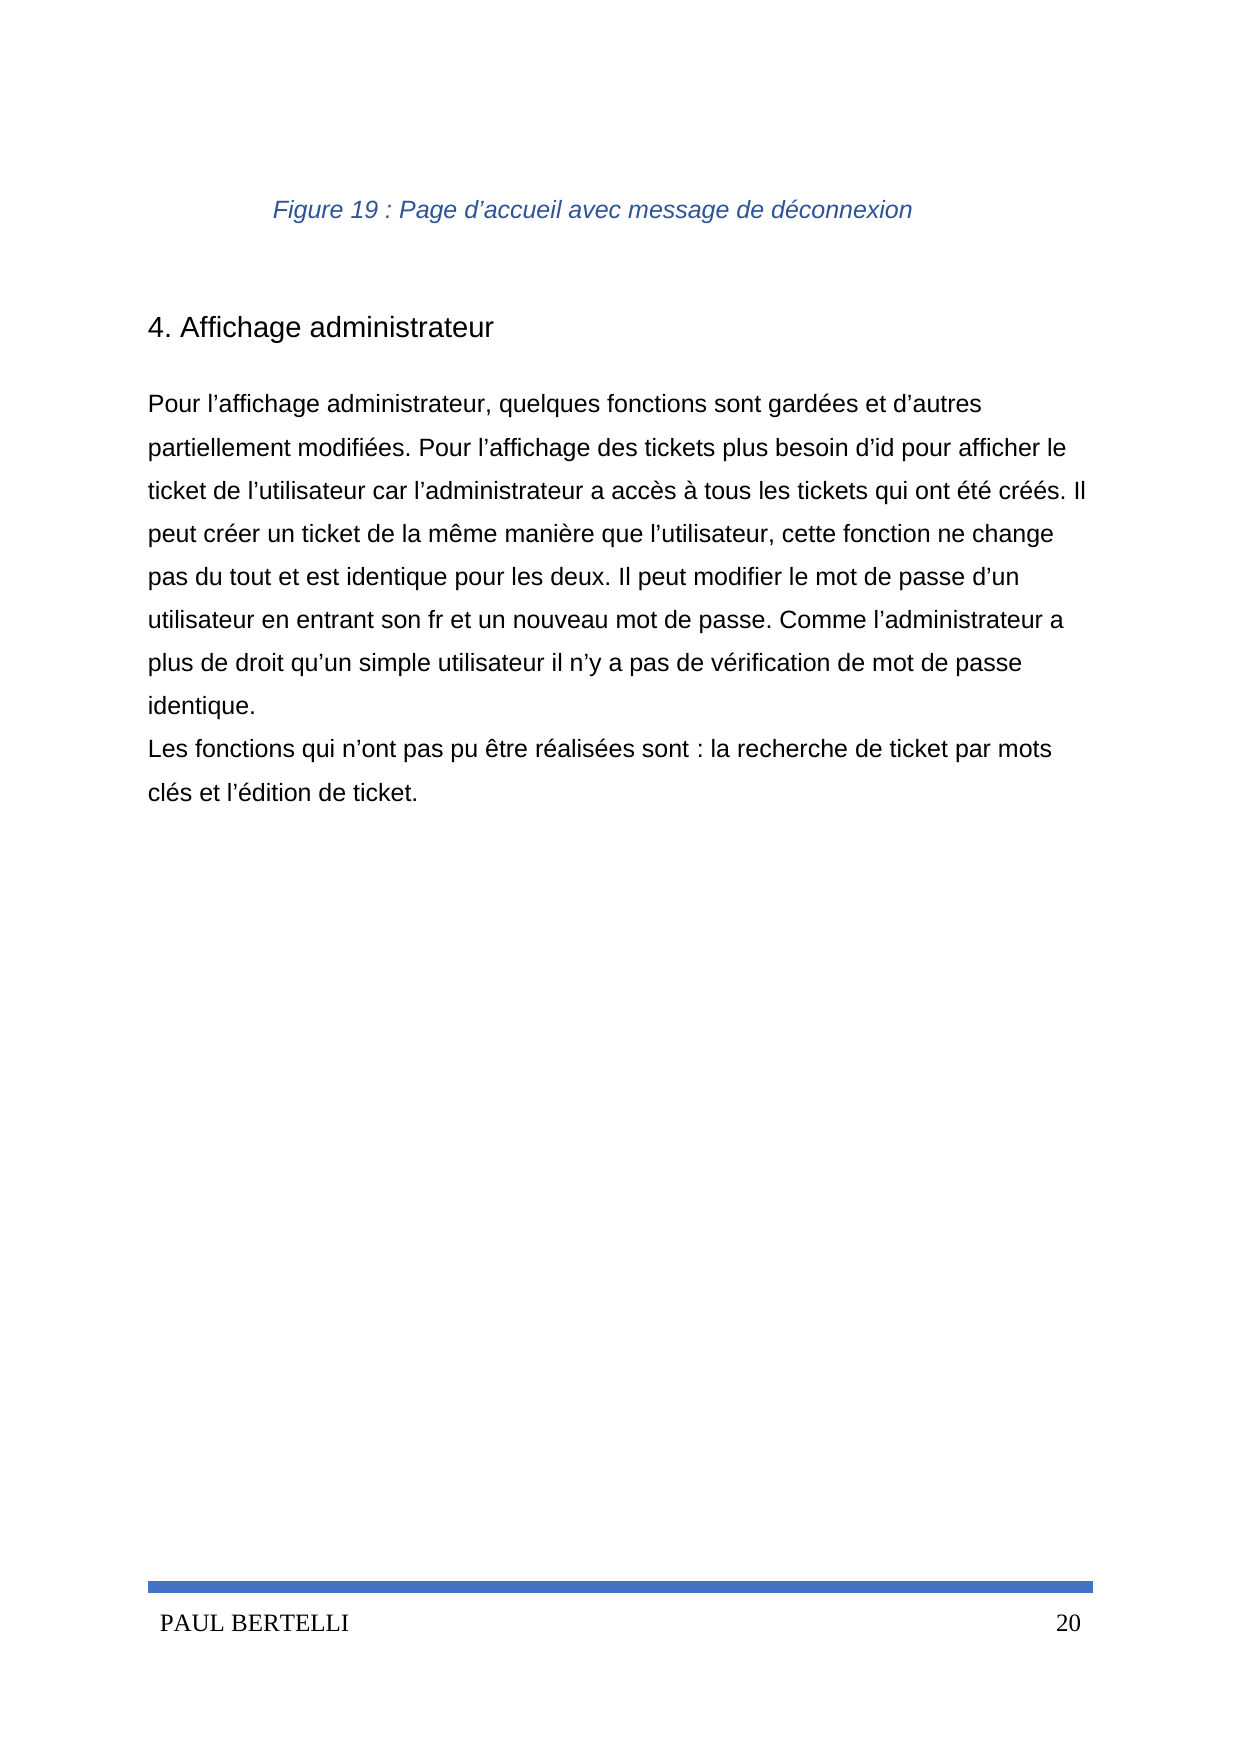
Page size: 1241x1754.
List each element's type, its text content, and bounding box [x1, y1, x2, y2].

text 4. Affichage administrateur [148, 310, 1093, 343]
text Pour l’affichage administrateur, quelques fonctions sont gardées et d’autres partiellement modifiées. Pour l’affichage des tickets plus besoin d’id pour afficher le ticket de l’utilisateur car l’administrateur a accès à tous les tickets qui ont été créés. Il peut créer un ticket de la même manière que l’utilisateur, cette fonction ne change pas du tout et est identique pour les deux. Il peut modifier le mot de passe d’un utilisateur en entrant son fr et un nouveau mot de passe. Comme l’administrateur a plus de droit qu’un simple utilisateur il n’y a pas de vérification de mot de passe identique. Les fonctions qui n’ont pas pu être réalisées sont : la recherche de ticket par mots clés et l’édition de ticket. [148, 389, 1093, 806]
subtitle Figure 19 : Page d’accueil avec message de déconnexion [148, 195, 1093, 224]
